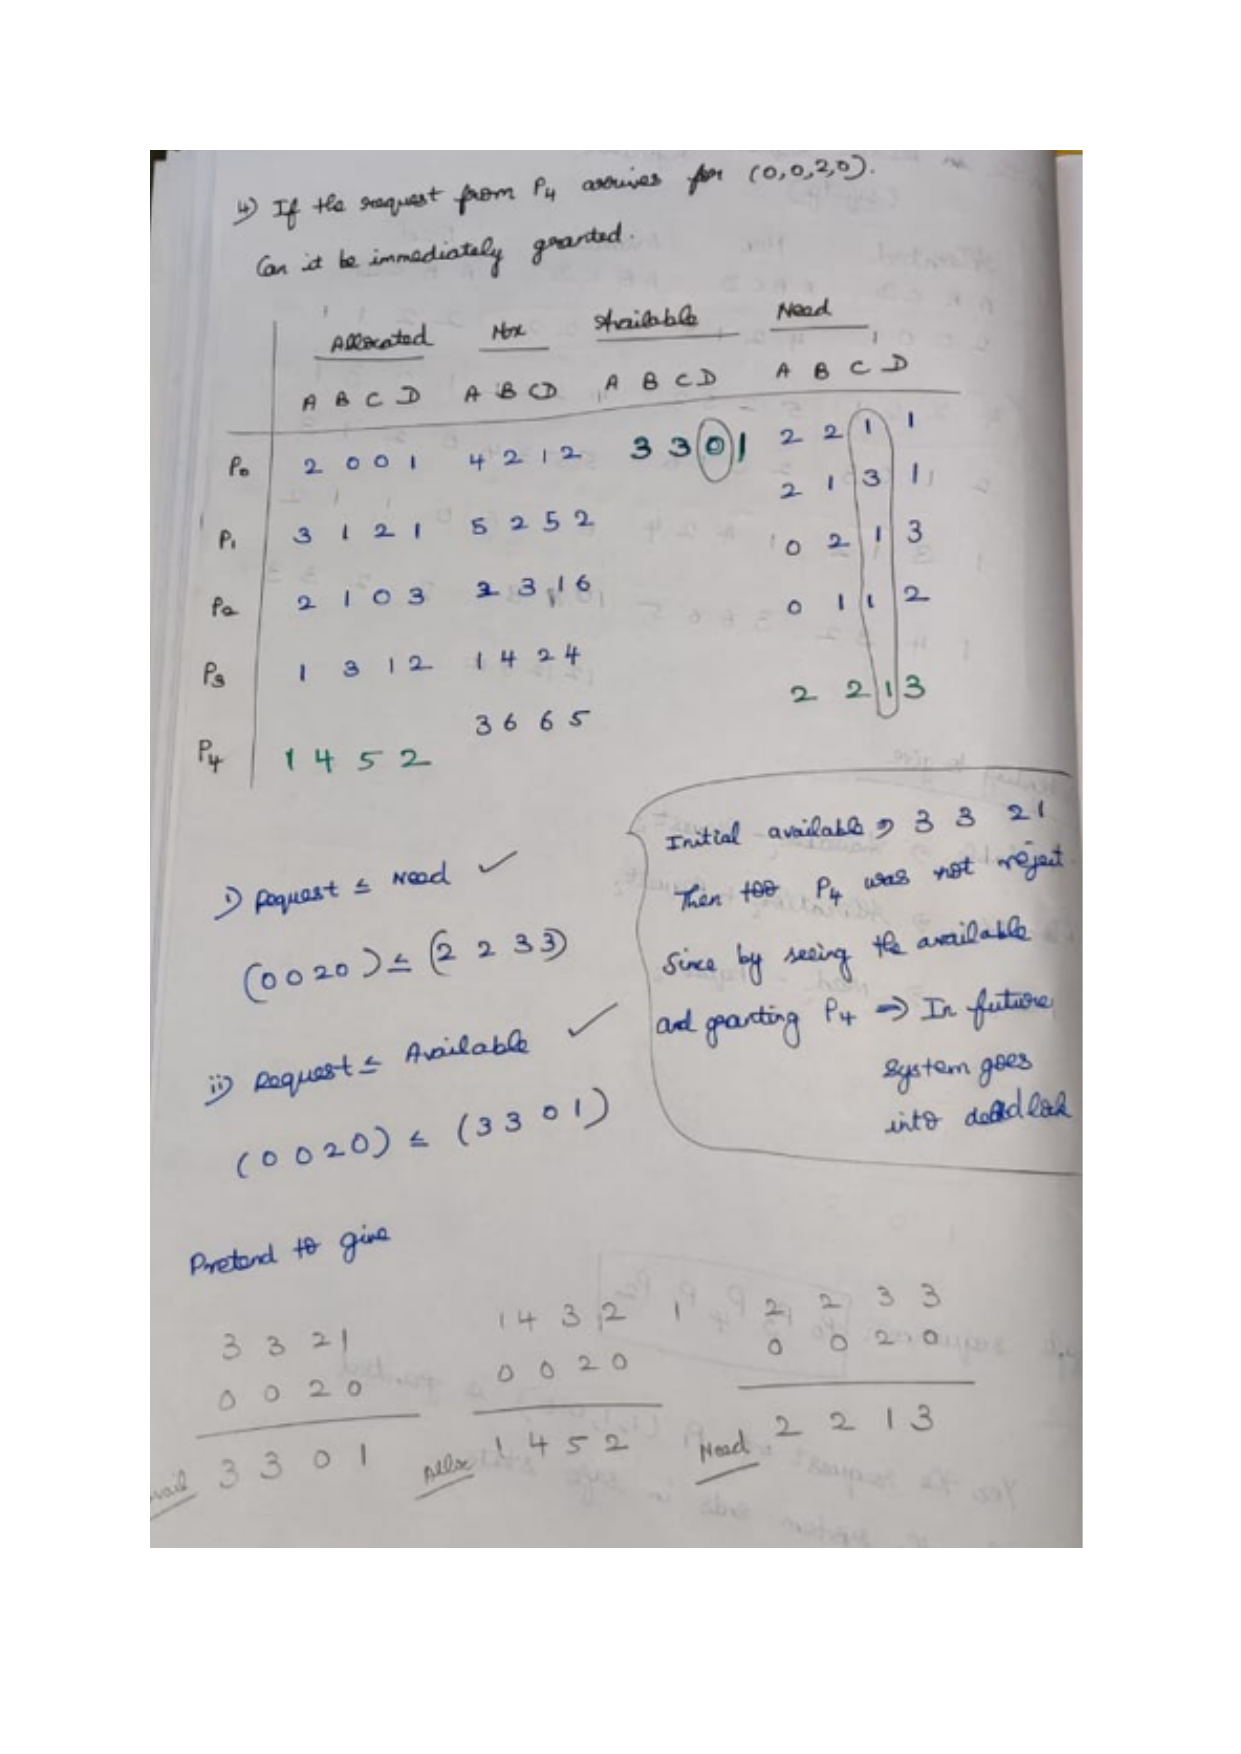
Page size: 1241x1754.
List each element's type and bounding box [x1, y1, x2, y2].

picture [150, 150, 1083, 1548]
